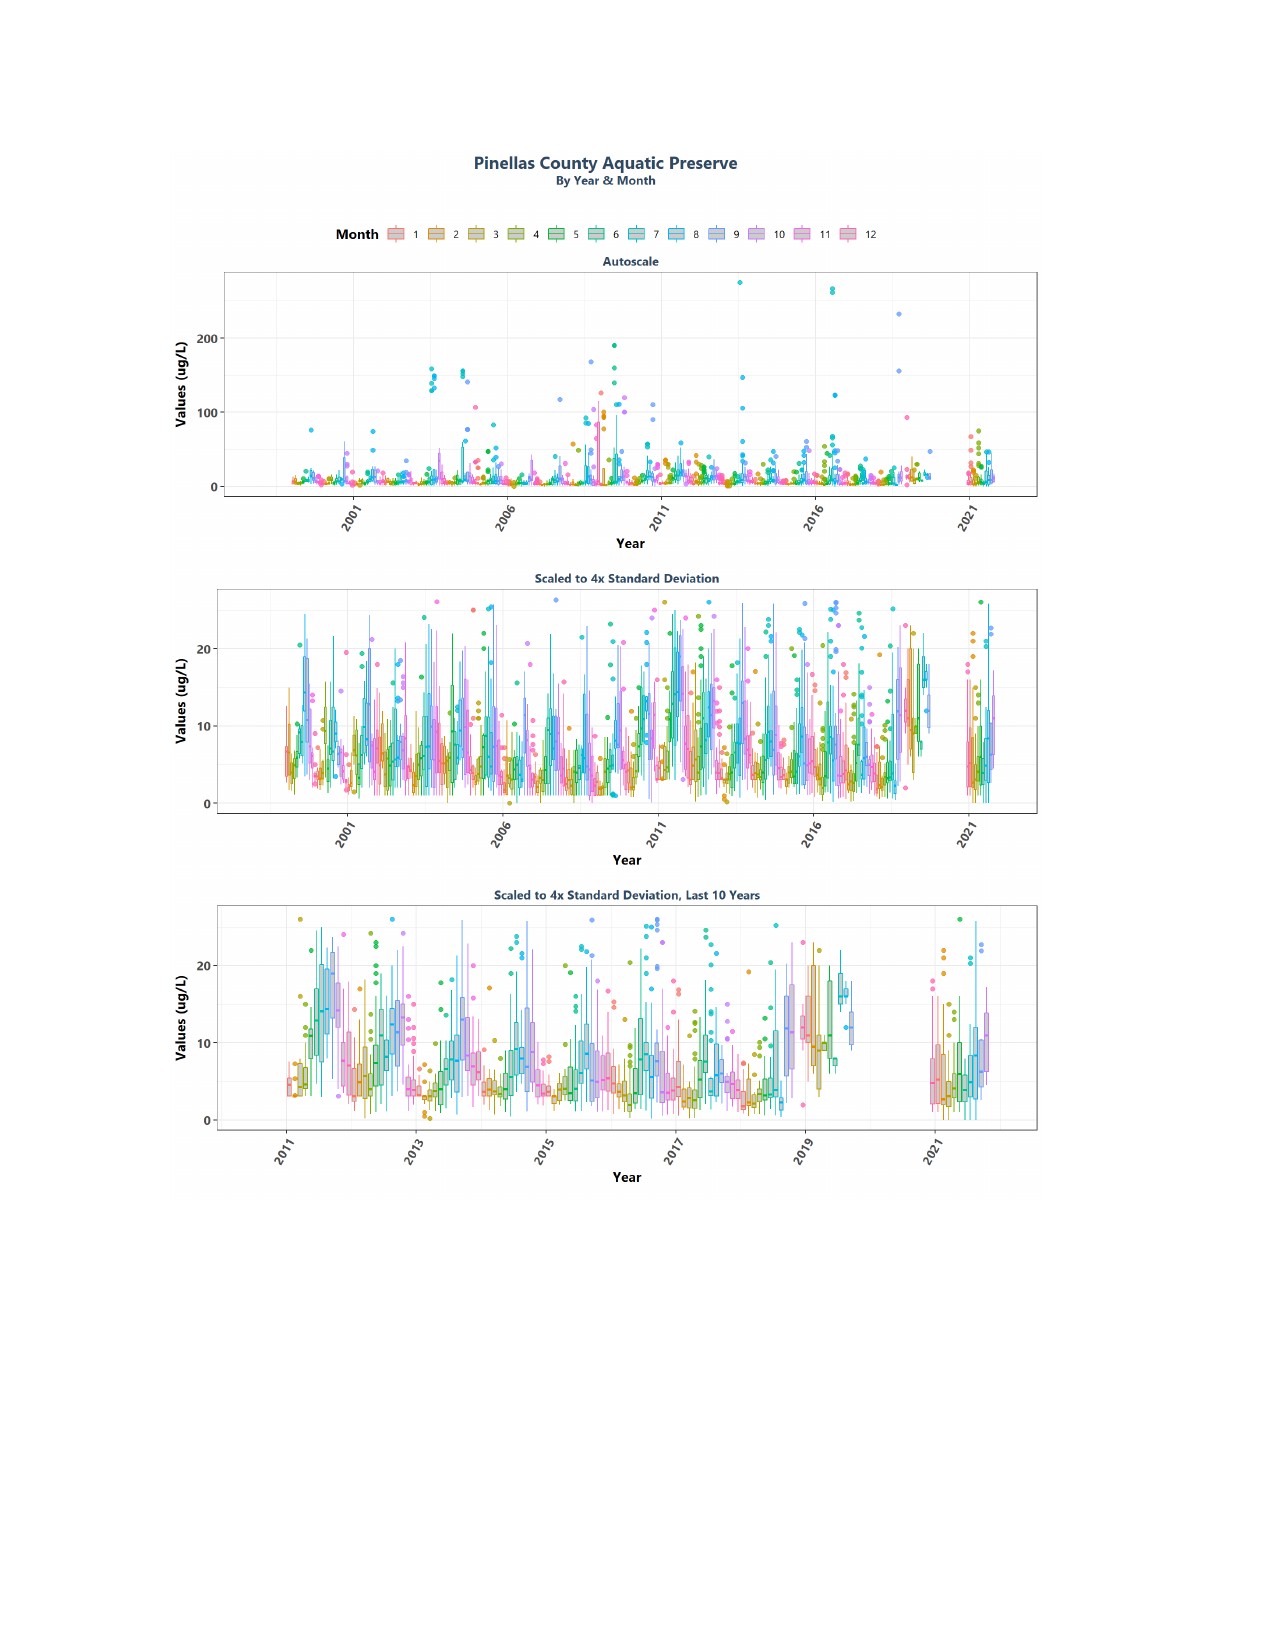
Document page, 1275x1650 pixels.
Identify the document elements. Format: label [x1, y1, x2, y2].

picture [168, 150, 1044, 1200]
